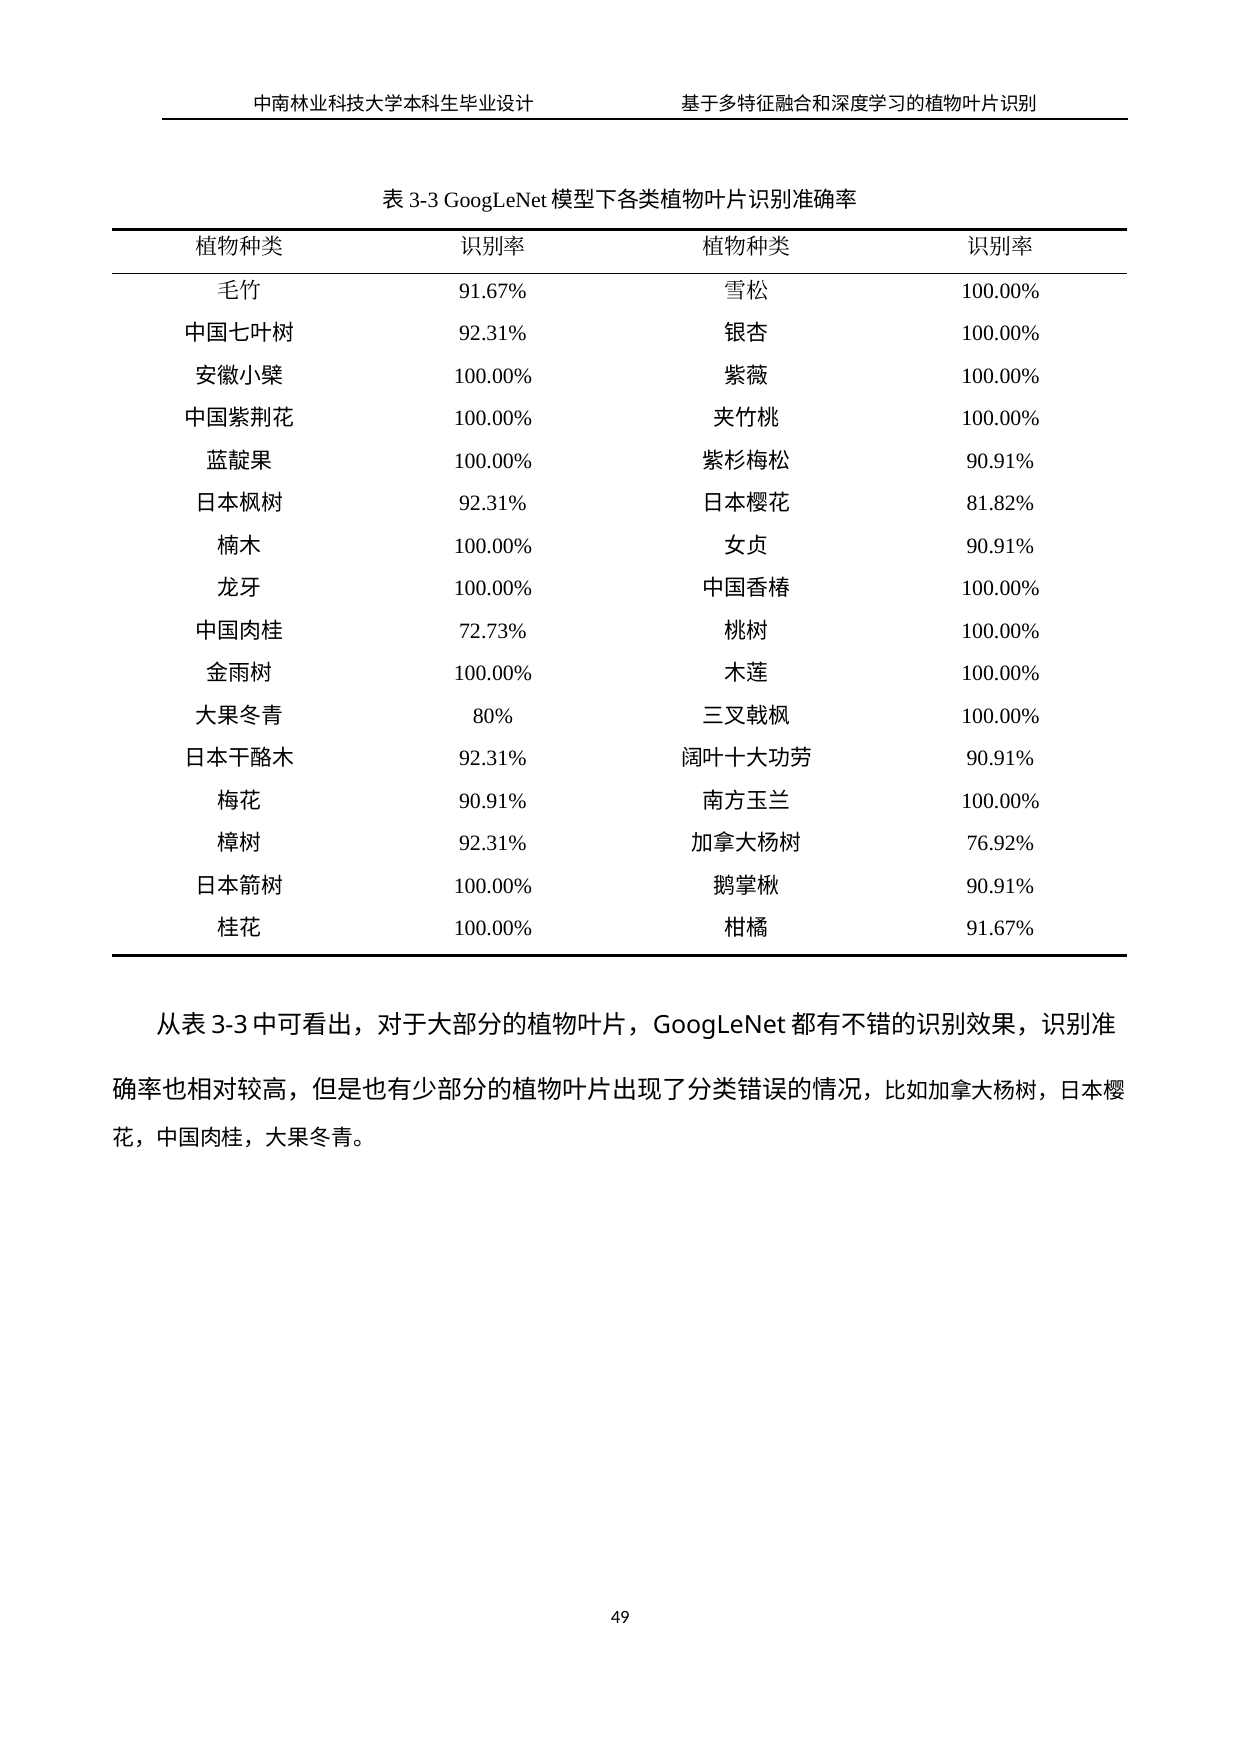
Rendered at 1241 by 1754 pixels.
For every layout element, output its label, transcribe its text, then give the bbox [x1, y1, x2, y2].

table_cell 100.00% [366, 444, 619, 487]
table_cell 100.00% [366, 402, 619, 444]
table_cell 100.00% [366, 572, 619, 614]
table_cell 日本樱花 [620, 487, 873, 529]
table_cell 大果冬青 [112, 699, 366, 742]
table_cell 夹竹桃 [620, 402, 873, 444]
table_cell 100.00% [366, 869, 619, 912]
table_cell 樟树 [112, 827, 366, 869]
table_cell 100.00% [873, 784, 1127, 827]
table_cell 100.00% [873, 657, 1127, 699]
table_cell 日本干酪木 [112, 742, 366, 784]
table_cell 90.91% [873, 444, 1127, 487]
table_cell 90.91% [366, 784, 619, 827]
table_cell 桃树 [620, 614, 873, 657]
table_cell 92.31% [366, 742, 619, 784]
table_cell 90.91% [873, 529, 1127, 572]
text 从表3-3中可看出，对于大部分的植物叶片，GoogLeNet都有不错的识别效果，识别准确率也相对较高，但是也有少部分的植物叶片出现了分类错误的情况，比如加拿大杨树，日本樱花，中国肉桂，大果冬青。 [112, 990, 1128, 1152]
table_cell 81.82% [873, 487, 1127, 529]
table_cell 加拿大杨树 [620, 827, 873, 869]
table_cell 100.00% [366, 657, 619, 699]
table_cell 91.67% [873, 912, 1127, 954]
table_cell 91.67% [366, 274, 619, 317]
table_cell 80% [366, 699, 619, 742]
table_cell 90.91% [873, 742, 1127, 784]
table_cell 100.00% [873, 572, 1127, 614]
table_cell 72.73% [366, 614, 619, 657]
table_cell 100.00% [873, 359, 1127, 402]
table_cell 安徽小檗 [112, 359, 366, 402]
table_cell 桂花 [112, 912, 366, 954]
table_cell 蓝靛果 [112, 444, 366, 487]
table_cell 梅花 [112, 784, 366, 827]
table_cell 100.00% [366, 912, 619, 954]
table_cell 南方玉兰 [620, 784, 873, 827]
table_cell 木莲 [620, 657, 873, 699]
table_cell 100.00% [873, 274, 1127, 317]
table_cell 柑橘 [620, 912, 873, 954]
table_cell 中国肉桂 [112, 614, 366, 657]
table_cell 龙牙 [112, 572, 366, 614]
table_cell 100.00% [873, 317, 1127, 359]
table_cell 90.91% [873, 869, 1127, 912]
table_cell 楠木 [112, 529, 366, 572]
table_cell 中国紫荆花 [112, 402, 366, 444]
table_cell 100.00% [873, 699, 1127, 742]
table_header 植物种类 [620, 231, 873, 273]
table_cell 76.92% [873, 827, 1127, 869]
table_cell 金雨树 [112, 657, 366, 699]
table_cell 100.00% [366, 529, 619, 572]
table_cell 女贞 [620, 529, 873, 572]
table_cell 100.00% [873, 402, 1127, 444]
table_cell 中国香椿 [620, 572, 873, 614]
table_cell 阔叶十大功劳 [620, 742, 873, 784]
table_cell 紫杉梅松 [620, 444, 873, 487]
table_header 识别率 [873, 231, 1127, 273]
table_cell 中国七叶树 [112, 317, 366, 359]
table_cell 92.31% [366, 487, 619, 529]
table_cell 100.00% [873, 614, 1127, 657]
table_cell 日本枫树 [112, 487, 366, 529]
table_cell 92.31% [366, 827, 619, 869]
table_cell 92.31% [366, 317, 619, 359]
table_cell 鹅掌楸 [620, 869, 873, 912]
table_cell 100.00% [366, 359, 619, 402]
table_cell 日本箭树 [112, 869, 366, 912]
table_header 识别率 [366, 231, 619, 273]
table_header 植物种类 [112, 231, 366, 273]
table_cell 雪松 [620, 274, 873, 317]
table_cell 紫薇 [620, 359, 873, 402]
text 表3-3 GoogLeNet模型下各类植物叶片识别准确率 [112, 183, 1128, 216]
table_cell 银杏 [620, 317, 873, 359]
table_cell 三叉戟枫 [620, 699, 873, 742]
table_cell 毛竹 [112, 274, 366, 317]
